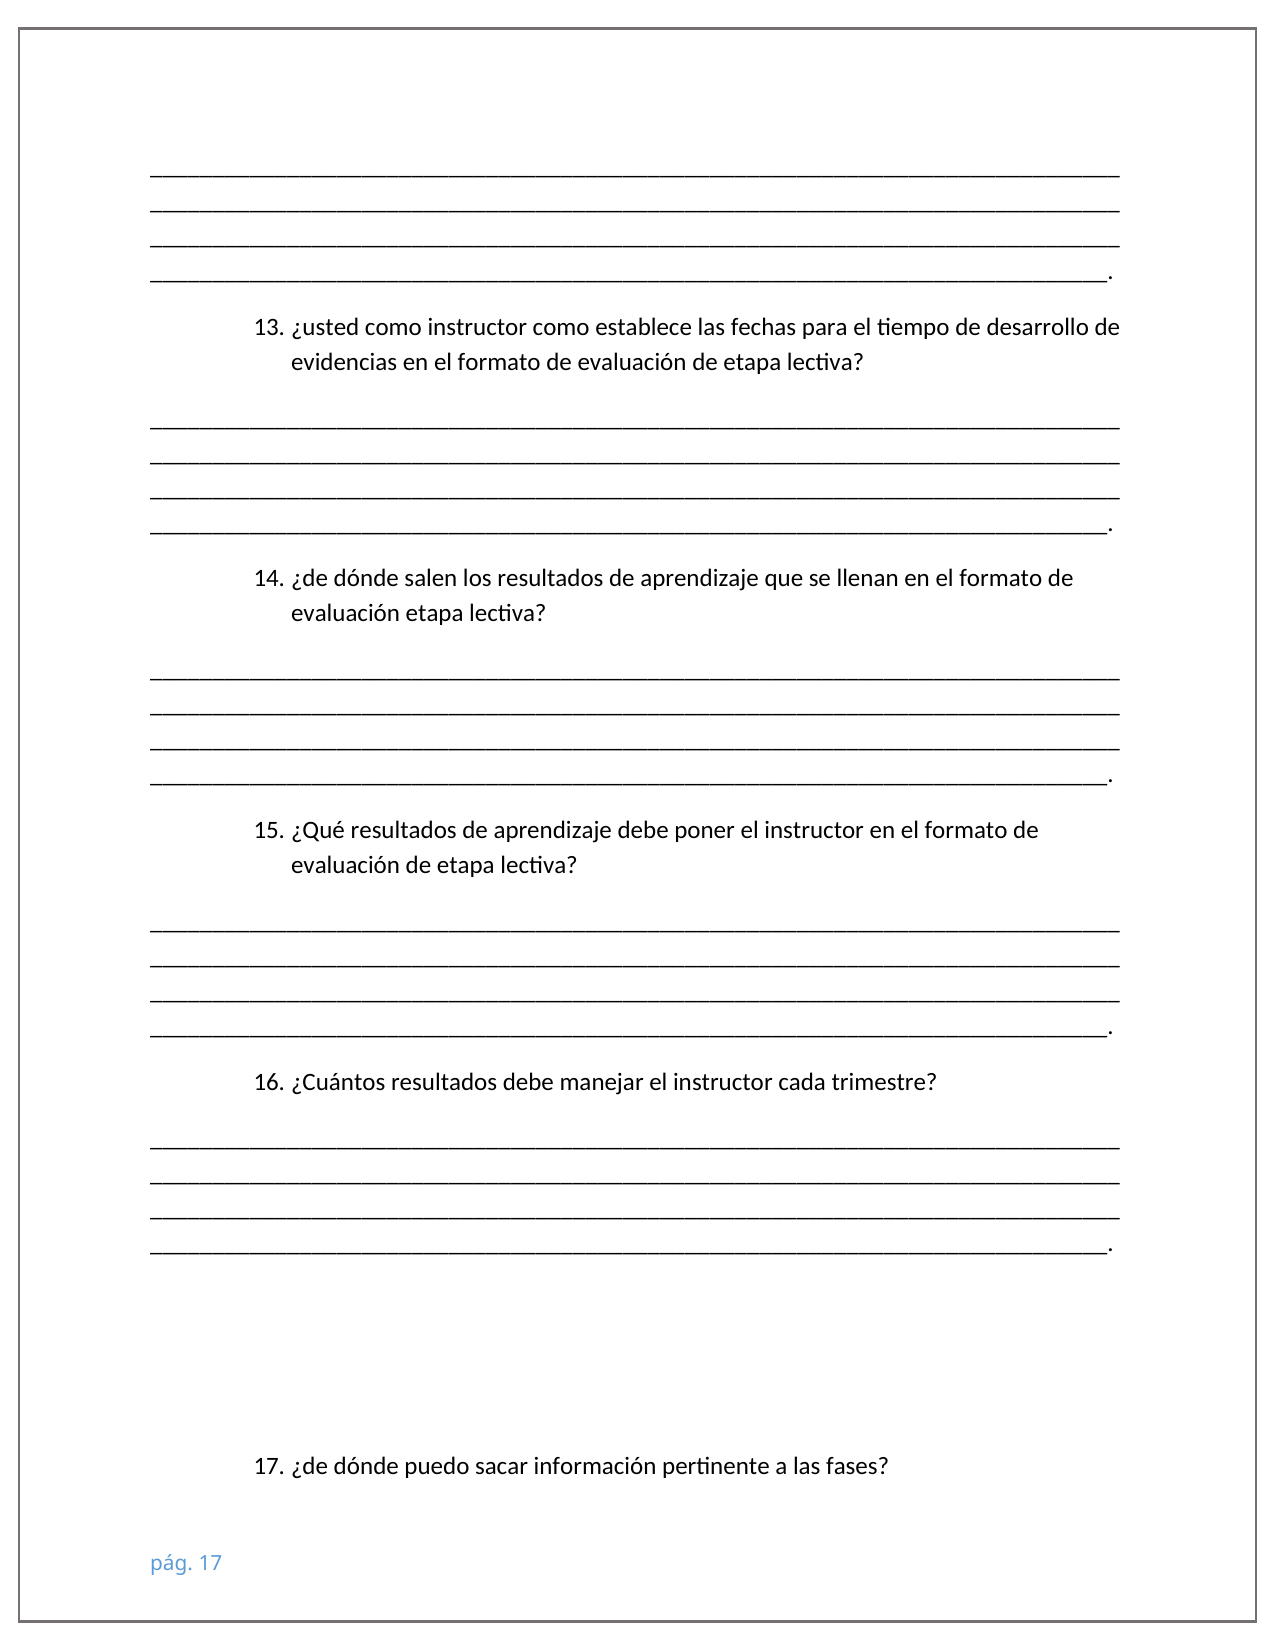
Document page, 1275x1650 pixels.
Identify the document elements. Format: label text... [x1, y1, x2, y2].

list ¿de dónde puedo sacar información pertinente a las fases? [253, 1450, 1125, 1481]
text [150, 1122, 1125, 1257]
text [150, 150, 1125, 286]
list ¿Qué resultados de aprendizaje debe poner el instructor en el formato de evaluación de etapa lectiva? [253, 814, 1125, 880]
list ¿Cuántos resultados debe manejar el instructor cada trimestre? [253, 1066, 1125, 1096]
list ¿de dónde salen los resultados de aprendizaje que se llenan en el formato de evaluación etapa lectiva? [253, 562, 1125, 628]
list ¿usted como instructor como establece las fechas para el tiempo de desarrollo de evidencias en el formato de evaluación de etapa lectiva? [253, 311, 1125, 376]
